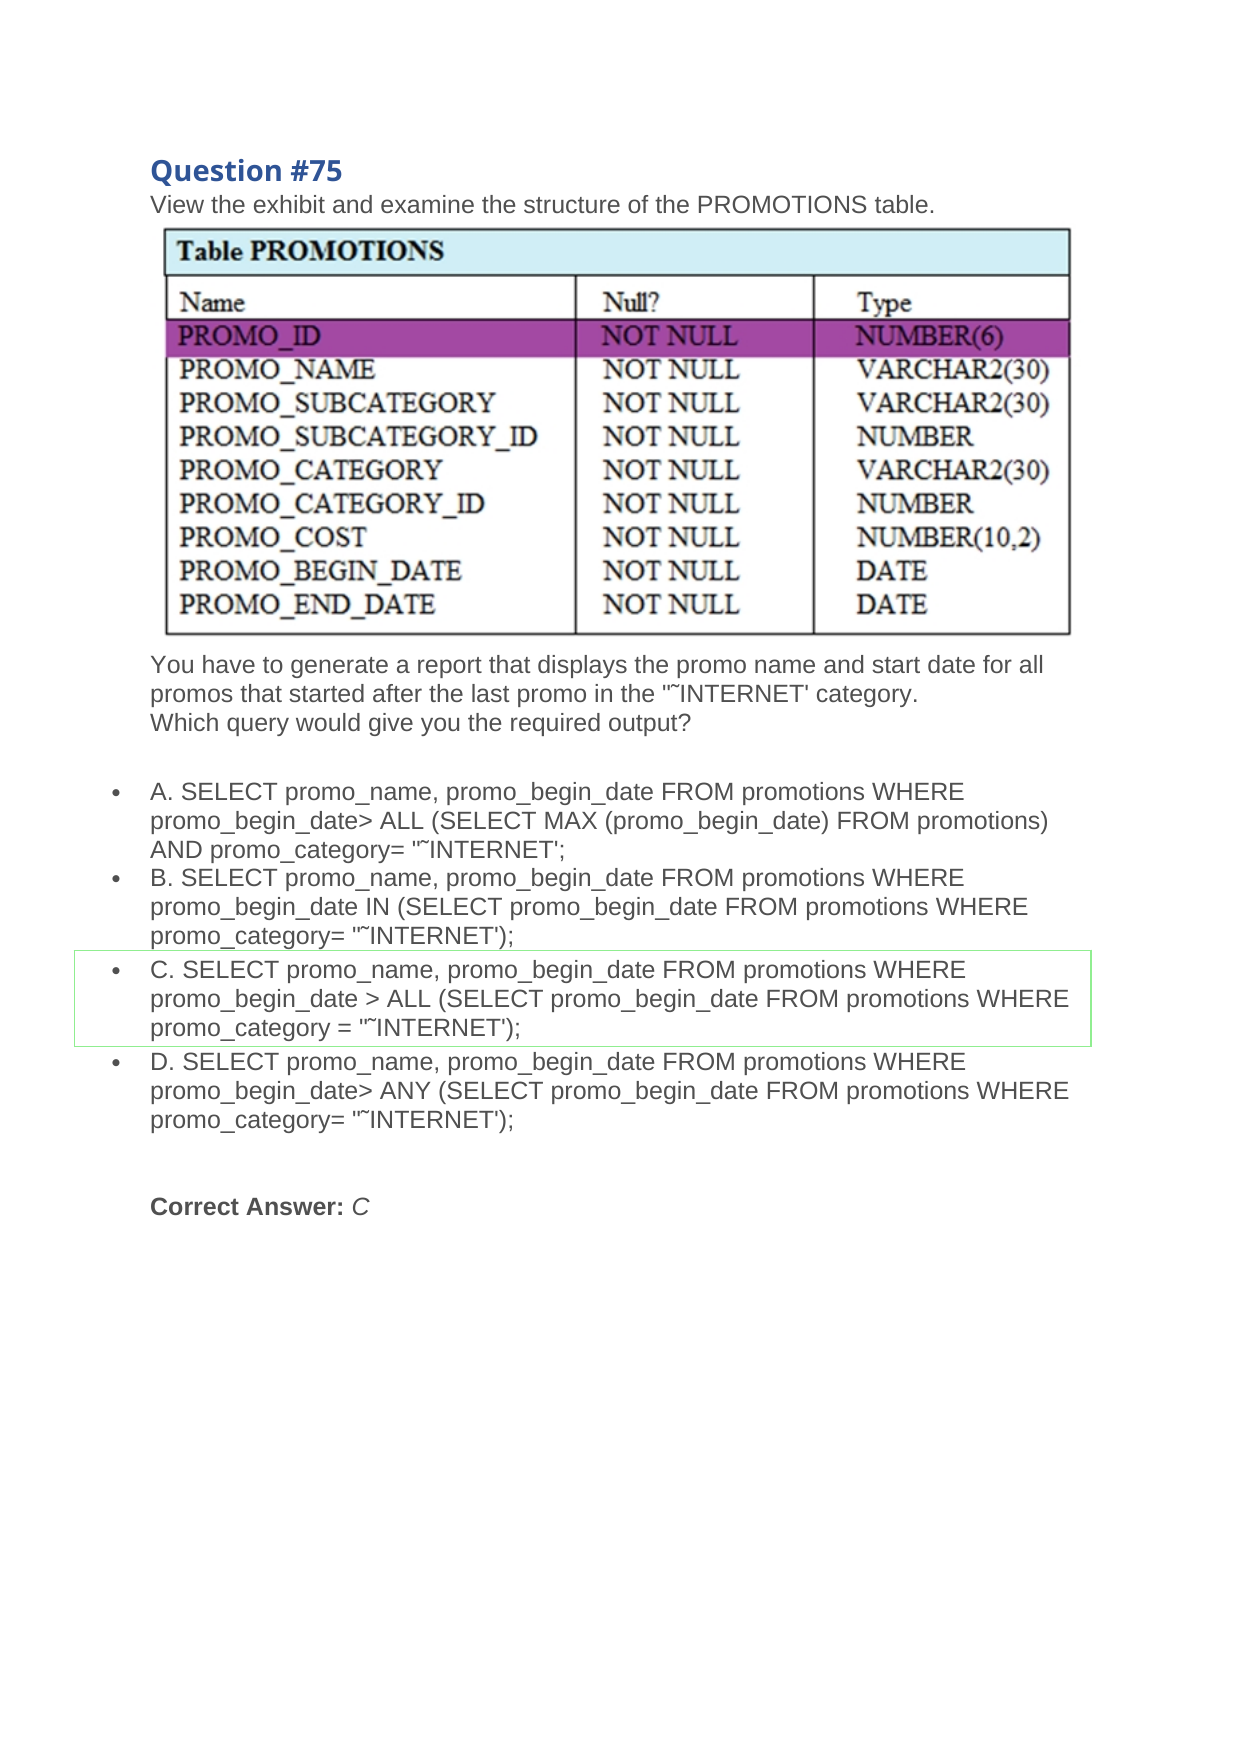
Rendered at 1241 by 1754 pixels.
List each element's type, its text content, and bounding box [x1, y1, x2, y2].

list A. SELECT promo_name, promo_begin_date FROM promotions WHERE promo_begin_date> ALL (SELECT MAX (promo_begin_date) FROM promotions) AND promo_category= "˜INTERNET'; [112, 777, 1090, 863]
text View the exhibit and examine the structure of the PROMOTIONS table. You have to generate a report that displays the promo name and start date for all promos that started after the last promo in the "˜INTERNET' category. Which query would give you the required output? [150, 651, 1090, 736]
text Correct Answer: C [150, 1191, 1090, 1251]
list B. SELECT promo_name, promo_begin_date FROM promotions WHERE promo_begin_date IN (SELECT promo_begin_date FROM promotions WHERE promo_category= "˜INTERNET'); [112, 863, 1090, 949]
picture [150, 218, 1090, 651]
list D. SELECT promo_name, promo_begin_date FROM promotions WHERE promo_begin_date> ANY (SELECT promo_begin_date FROM promotions WHERE promo_category= "˜INTERNET'); [112, 1047, 1090, 1133]
list C. SELECT promo_name, promo_begin_date FROM promotions WHERE promo_begin_date > ALL (SELECT promo_begin_date FROM promotions WHERE promo_category = "˜INTERNET'); [75, 951, 1090, 1046]
subtitle Question #75 [150, 150, 1090, 190]
text View the exhibit and examine the structure of the PROMOTIONS table. You have to generate a report that displays the promo name and start date for all promos that started after the last promo in the "˜INTERNET' category. Which query would give you the required output? [150, 190, 1090, 218]
